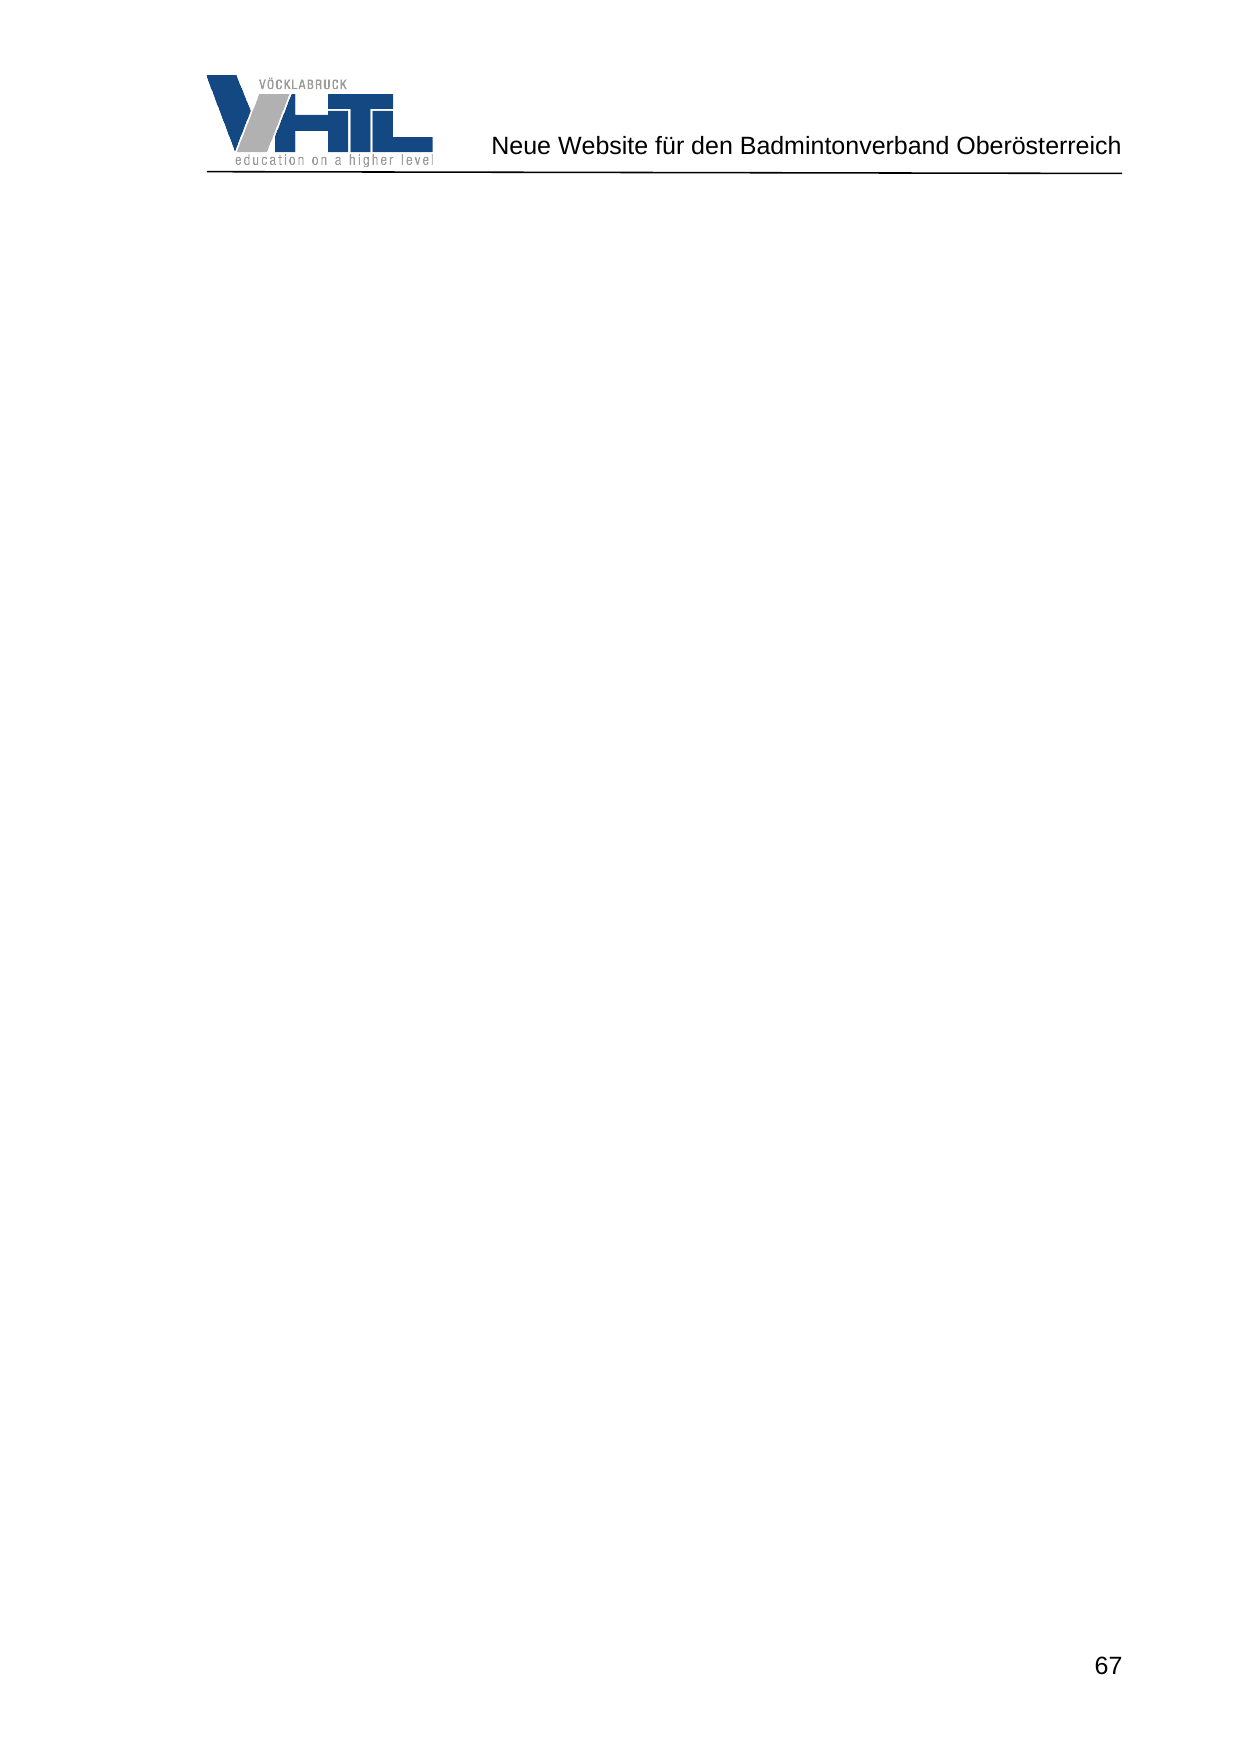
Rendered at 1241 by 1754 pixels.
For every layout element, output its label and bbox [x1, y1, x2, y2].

picture [206, 75, 433, 167]
